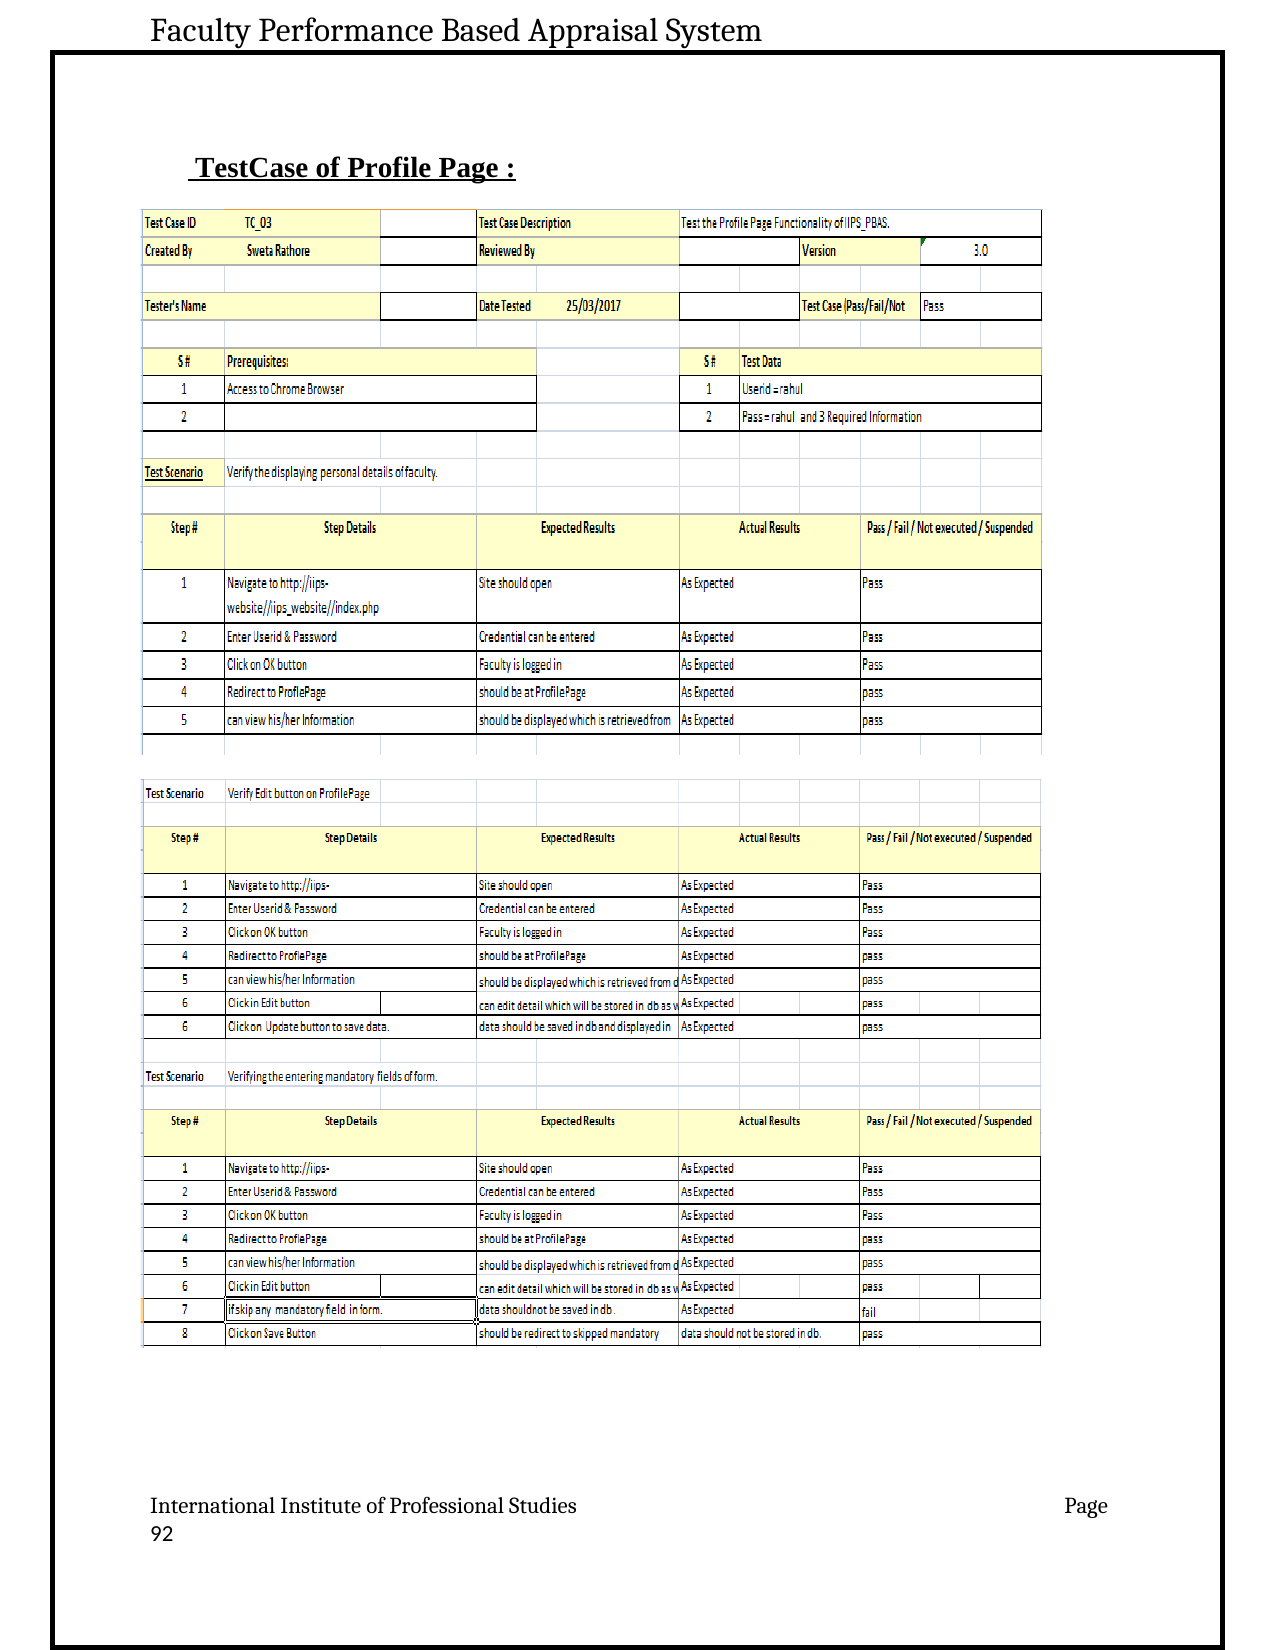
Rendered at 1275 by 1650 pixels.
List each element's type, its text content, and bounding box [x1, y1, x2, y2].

text TestCase of Profile Page : [187, 150, 1125, 183]
picture [140, 779, 1042, 1348]
picture [140, 209, 1043, 755]
